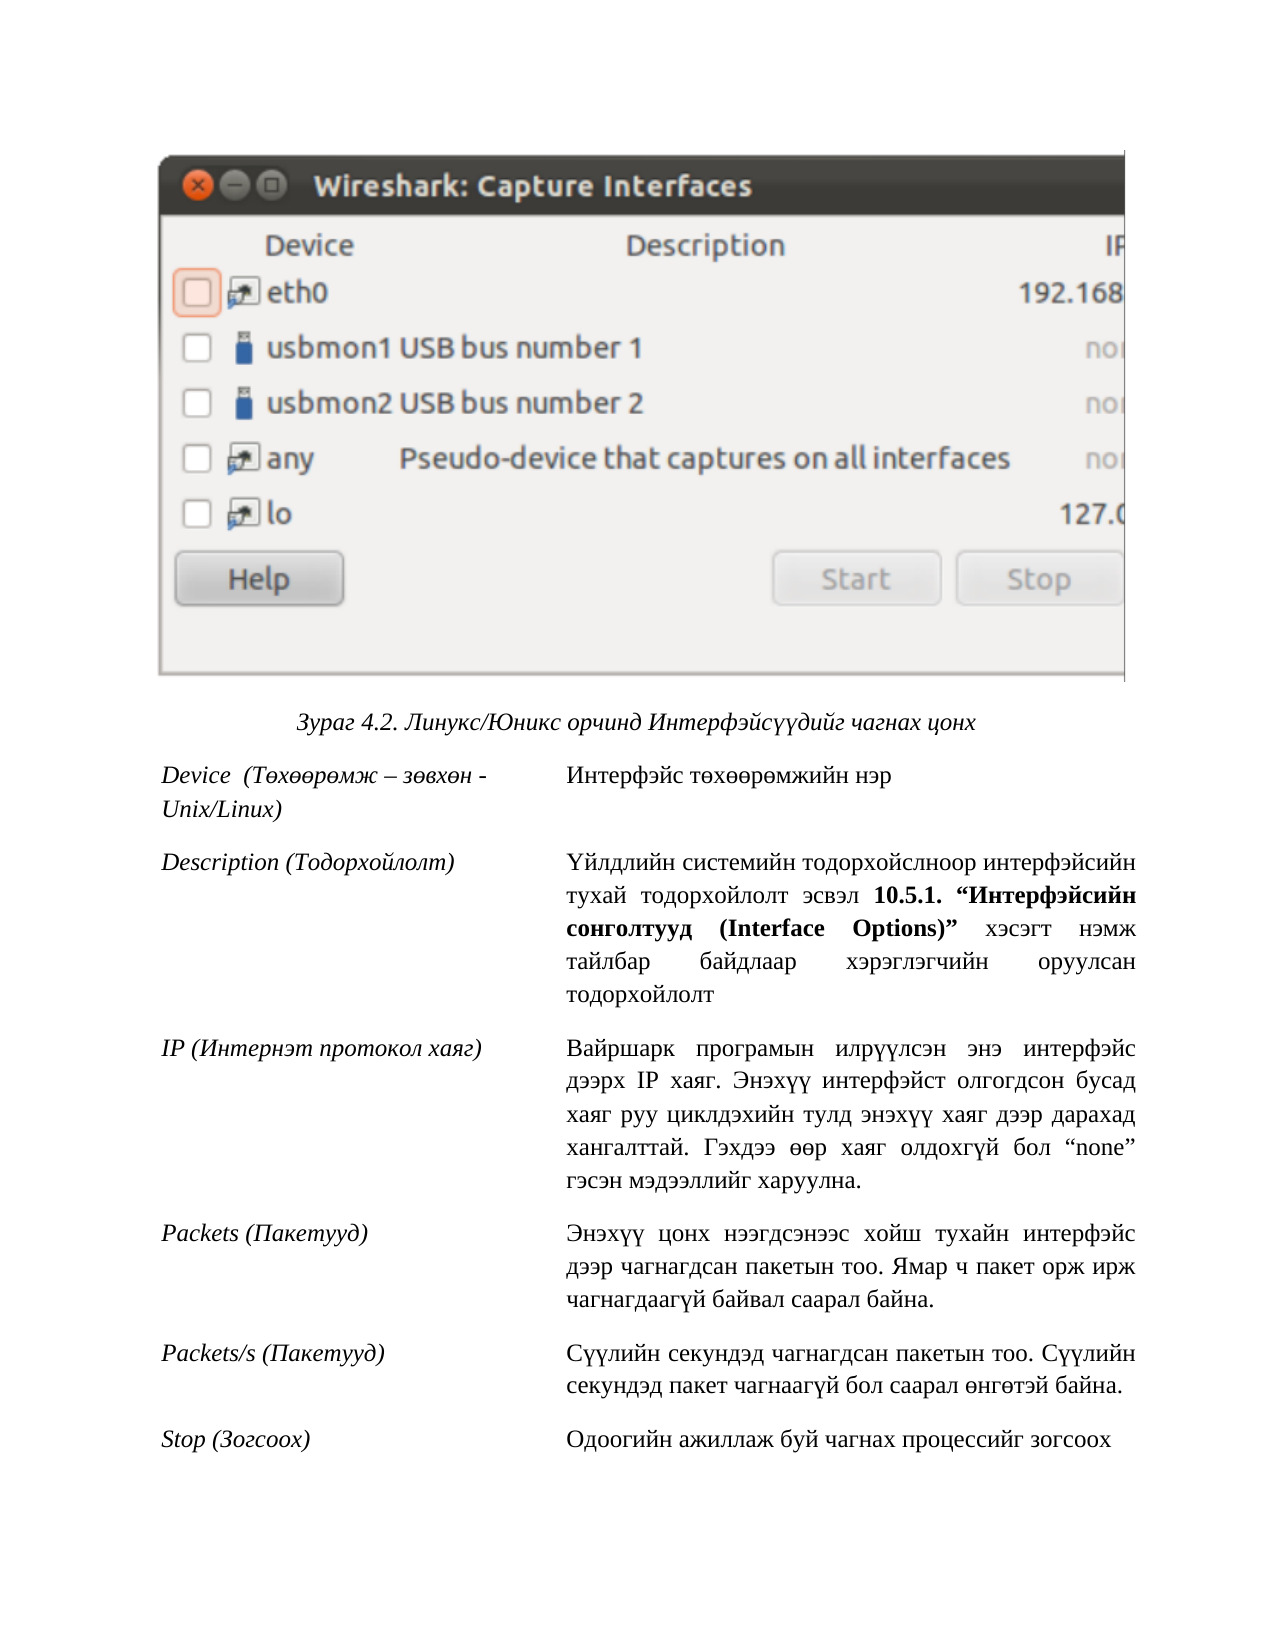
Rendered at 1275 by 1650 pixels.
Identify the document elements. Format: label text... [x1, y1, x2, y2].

text Зураг 4.2. Линукс/Юникс орчинд Интерфэйсүүдийг чагнах цонх [150, 707, 1125, 736]
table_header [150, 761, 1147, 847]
picture [150, 150, 1125, 682]
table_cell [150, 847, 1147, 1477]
